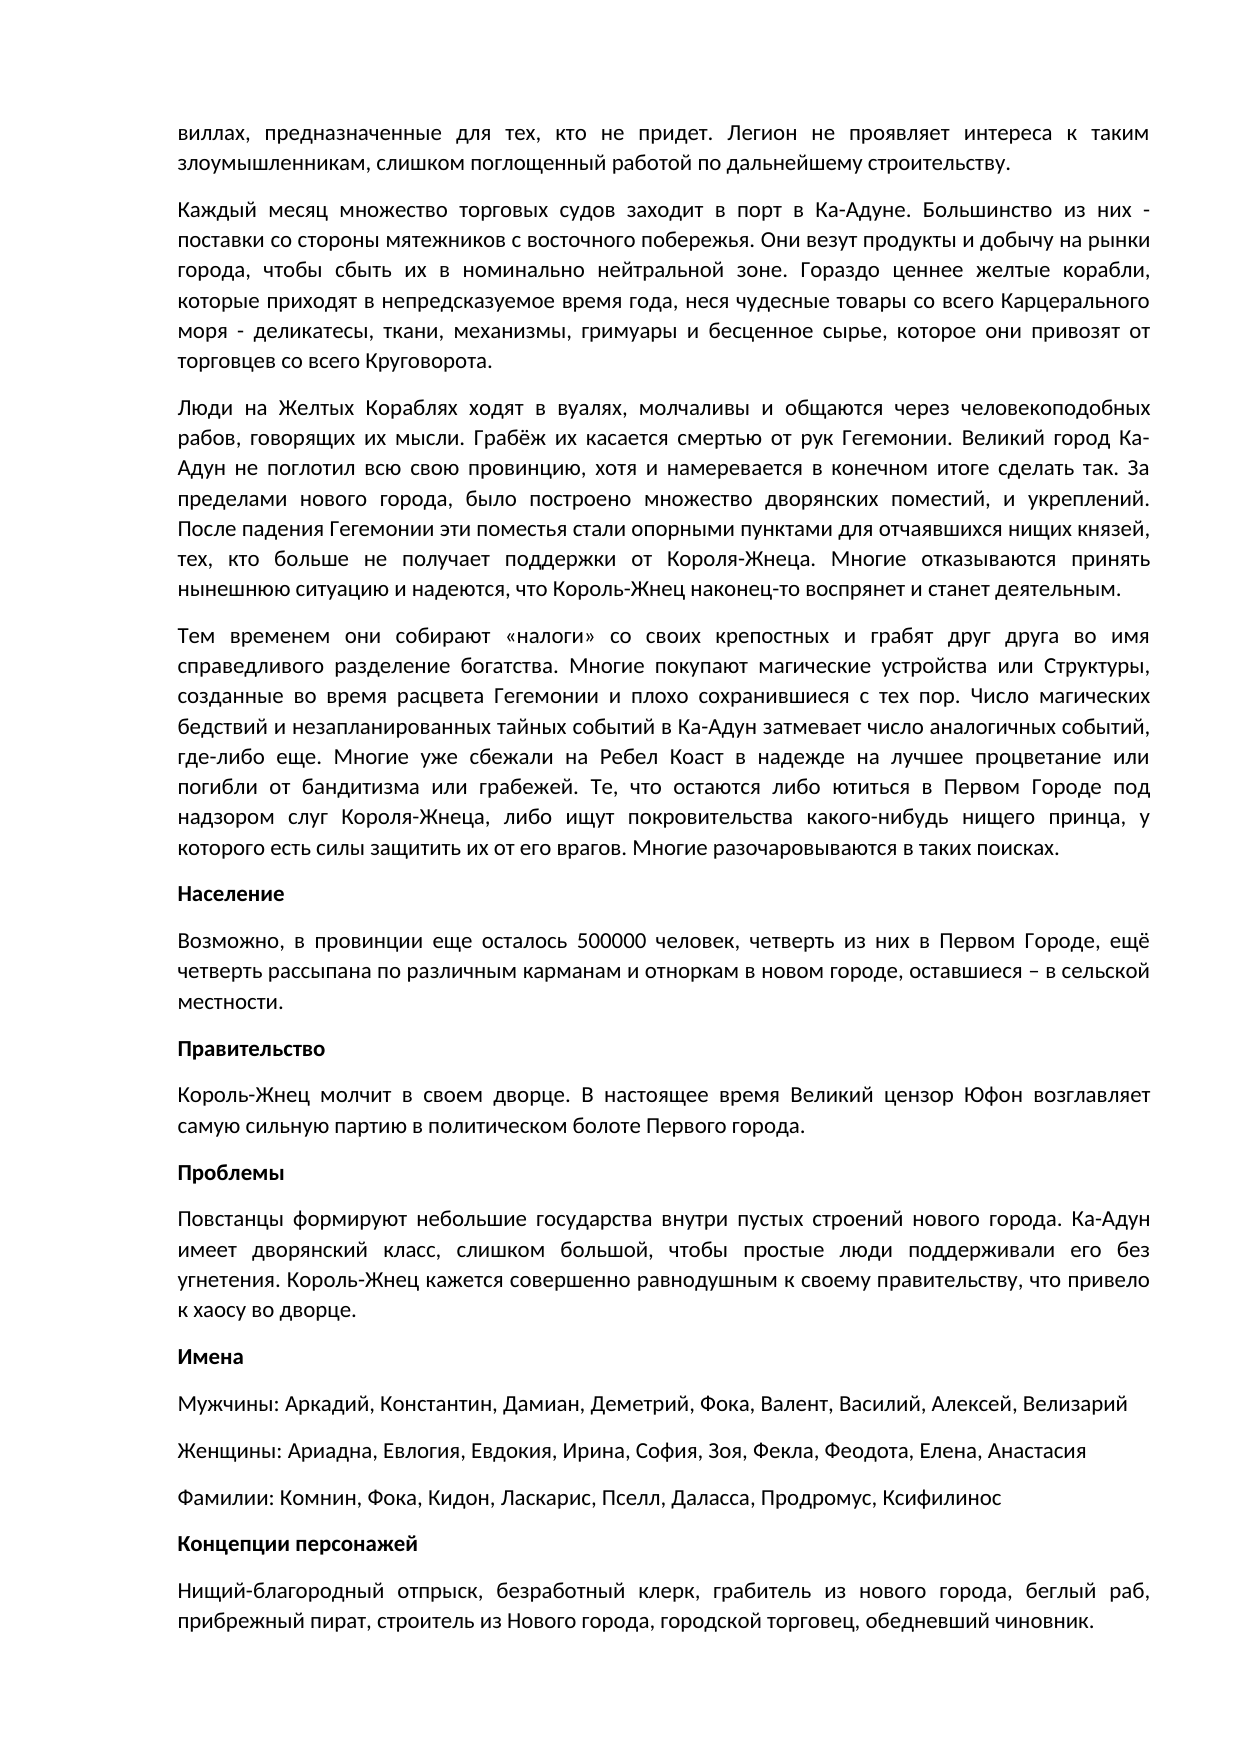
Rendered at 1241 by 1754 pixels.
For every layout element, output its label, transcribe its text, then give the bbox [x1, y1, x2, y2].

text Повстанцы формируют небольшие государства внутри пустых строений нового города. Ка-Адун имеет дворянский класс, слишком большой, чтобы простые люди поддерживали его без угнетения. Король-Жнец кажется совершенно равнодушным к своему правительству, что привело к хаосу во дворце. [177, 1204, 1152, 1323]
text Люди на Желтых Кораблях ходят в вуалях, молчаливы и общаются через человекоподобных рабов, говорящих их мысли. Грабёж их касается смертью от рук Гегемонии. Великий город Ка-Адун не поглотил всю свою провинцию, хотя и намеревается в конечном итоге сделать так. За пределами нового города, было построено множество дворянских поместий, и укреплений. После падения Гегемонии эти поместья стали опорными пунктами для отчаявшихся нищих князей, тех, кто больше не получает поддержки от Короля-Жнеца. Многие отказываются принять нынешнюю ситуацию и надеются, что Король-Жнец наконец-то воспрянет и станет деятельным. [177, 393, 1152, 602]
text Король-Жнец молчит в своем дворце. В настоящее время Великий цензор Юфон возглавляет самую сильную партию в политическом болоте Первого города. [177, 1081, 1152, 1139]
text Возможно, в провинции еще осталось 500000 человек, четверть из них в Первом Городе, ещё четверть рассыпана по различным карманам и отноркам в новом городе, оставшиеся – в сельской местности. [177, 926, 1152, 1015]
text Мужчины: Аркадий, Константин, Дамиан, Деметрий, Фока, Валент, Василий, Алексей, Велизарий [177, 1389, 1152, 1417]
text Правительство [177, 1034, 1152, 1062]
text Тем временем они собирают «налоги» со своих крепостных и грабят друг друга во имя справедливого разделение богатства. Многие покупают магические устройства или Структуры, созданные во время расцвета Гегемонии и плохо сохранившиеся с тех пор. Число магических бедствий и незапланированных тайных событий в Ка-Адун затмевает число аналогичных событий, где-либо еще. Многие уже сбежали на Ребел Коаст в надежде на лучшее процветание или погибли от бандитизма или грабежей. Те, что остаются либо ютиться в Первом Городе под надзором слуг Короля-Жнеца, либо ищут покровительства какого-нибудь нищего принца, у которого есть силы защитить их от его врагов. Многие разочаровываются в таких поисках. [177, 621, 1152, 861]
text Проблемы [177, 1158, 1152, 1186]
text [177, 118, 1152, 176]
text Население [177, 879, 1152, 908]
text Фамилии: Комнин, Фока, Кидон, Ласкарис, Пселл, Даласса, Продромус, Ксифилинос [177, 1483, 1152, 1511]
text Женщины: Ариадна, Евлогия, Евдокия, Ирина, София, Зоя, Фекла, Феодота, Елена, Анастасия [177, 1436, 1152, 1464]
text Каждый месяц множество торговых судов заходит в порт в Ка-Адуне. Большинство из них - поставки со стороны мятежников с восточного побережья. Они везут продукты и добычу на рынки города, чтобы сбыть их в номинально нейтральной зоне. Гораздо ценнее желтые корабли, которые приходят в непредсказуемое время года, неся чудесные товары со всего Карцерального моря - деликатесы, ткани, механизмы, гримуары и бесценное сырье, которое они привозят от торговцев со всего Круговорота. [177, 195, 1152, 374]
text Нищий-благородный отпрыск, безработный клерк, грабитель из нового города, беглый раб, прибрежный пират, строитель из Нового города, городской торговец, обедневший чиновник. [177, 1576, 1152, 1635]
text Концепции персонажей [177, 1529, 1152, 1558]
text Имена [177, 1342, 1152, 1370]
